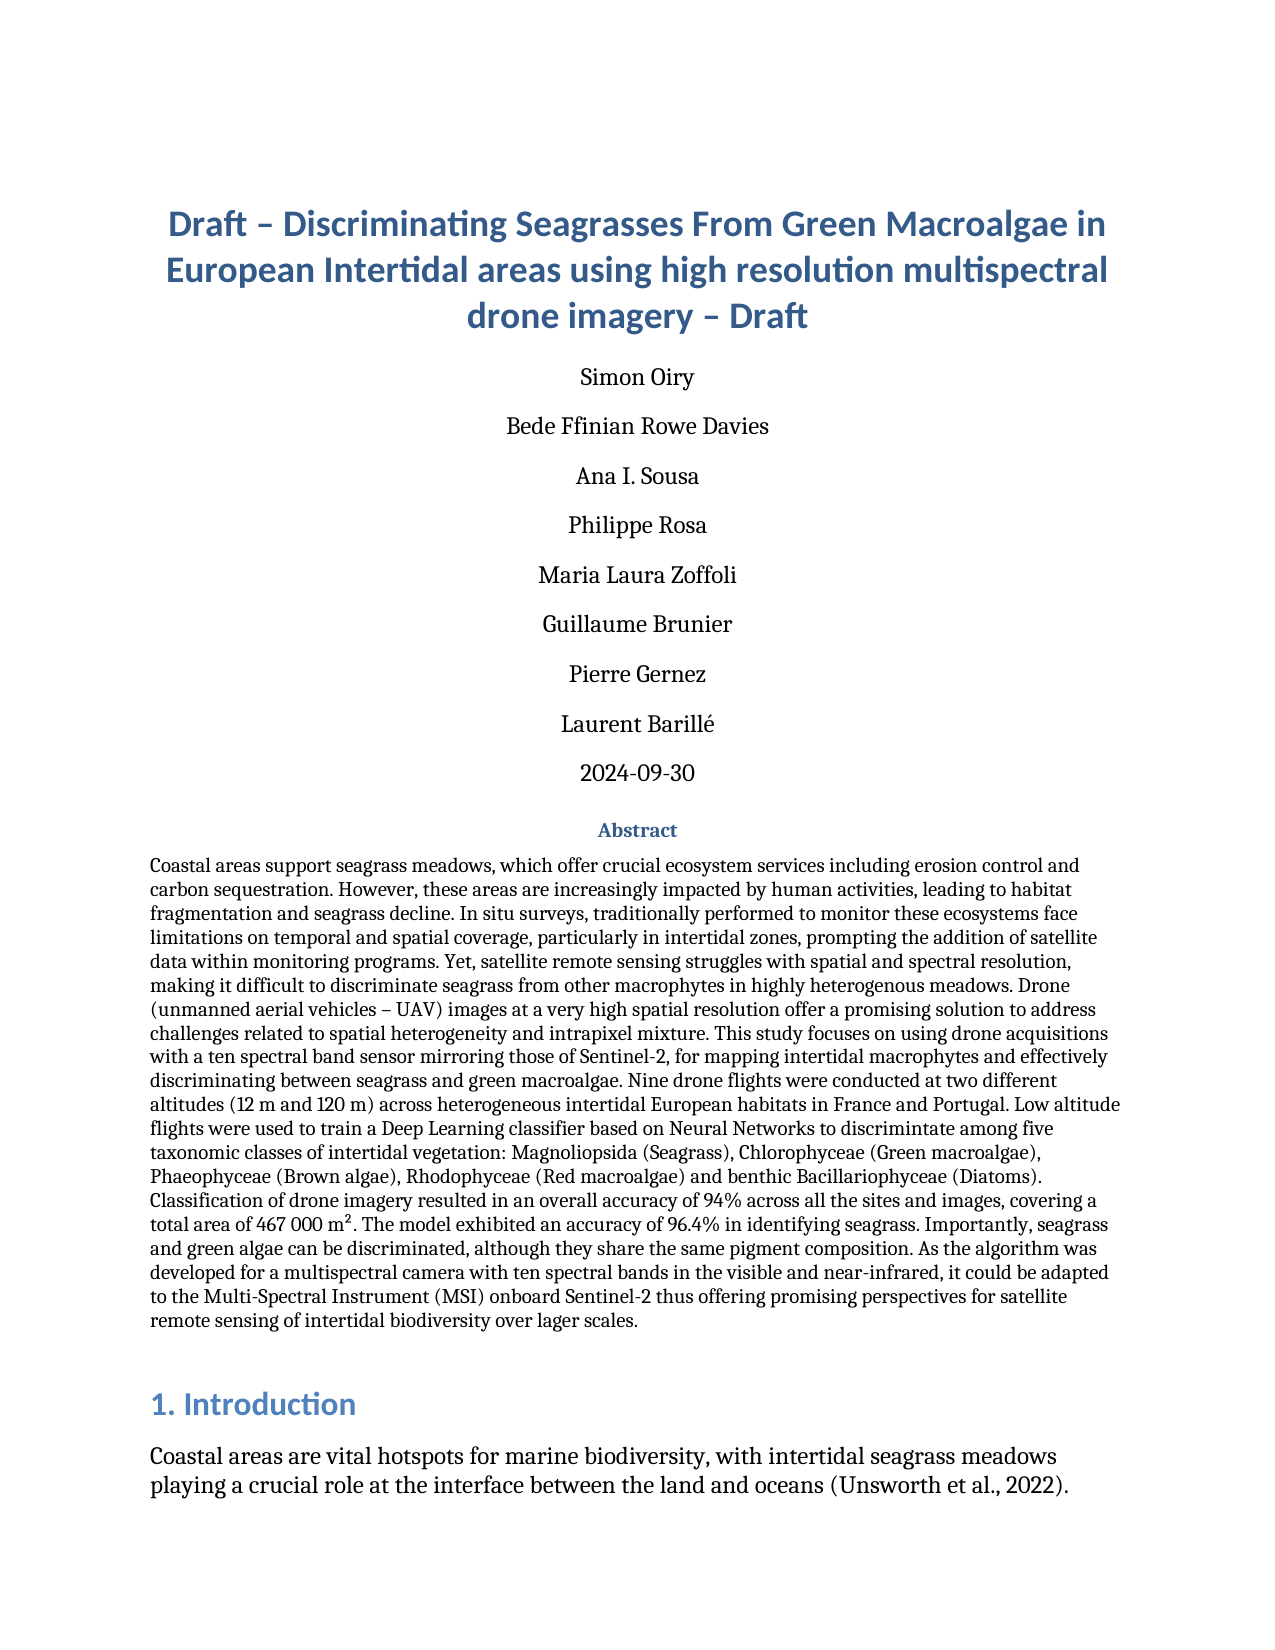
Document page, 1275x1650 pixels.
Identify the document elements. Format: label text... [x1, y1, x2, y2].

text Coastal areas support seagrass meadows, which offer crucial ecosystem services including erosion control and carbon sequestration. However, these areas are increasingly impacted by human activities, leading to habitat fragmentation and seagrass decline. In situ surveys, traditionally performed to monitor these ecosystems face limitations on temporal and spatial coverage, particularly in intertidal zones, prompting the addition of satellite data within monitoring programs. Yet, satellite remote sensing struggles with spatial and spectral resolution, making it difficult to discriminate seagrass from other macrophytes in highly heterogenous meadows. Drone (unmanned aerial vehicles – UAV) images at a very high spatial resolution offer a promising solution to address challenges related to spatial heterogeneity and intrapixel mixture. This study focuses on using drone acquisitions with a ten spectral band sensor mirroring those of Sentinel-2, for mapping intertidal macrophytes and effectively discriminating between seagrass and green macroalgae. Nine drone flights were conducted at two different altitudes (12 m and 120 m) across heterogeneous intertidal European habitats in France and Portugal. Low altitude flights were used to train a Deep Learning classifier based on Neural Networks to discrimintate among five taxonomic classes of intertidal vegetation: Magnoliopsida (Seagrass), Chlorophyceae (Green macroalgae), Phaeophyceae (Brown algae), Rhodophyceae (Red macroalgae) and benthic Bacillariophyceae (Diatoms). Classification of drone imagery resulted in an overall accuracy of 94% across all the sites and images, covering a total area of 467 000 m². The model exhibited an accuracy of 96.4% in identifying seagrass. Importantly, seagrass and green algae can be discriminated, although they share the same pigment composition. As the algorithm was developed for a multispectral camera with ten spectral bands in the visible and near-infrared, it could be adapted to the Multi-Spectral Instrument (MSI) onboard Sentinel-2 thus offering promising perspectives for satellite remote sensing of intertidal biodiversity over lager scales. [150, 853, 1125, 1333]
text Simon Oiry [150, 362, 1125, 391]
title Draft – Discriminating Seagrasses From Green Macroalgae in European Intertidal areas using high resolution multispectral drone imagery – Draft [150, 200, 1125, 337]
title Abstract [150, 819, 1125, 843]
subtitle 1. Introduction [150, 1383, 1125, 1423]
text Laurent Barillé [150, 709, 1125, 738]
text Philippe Rosa [150, 511, 1125, 540]
text 2024-09-30 [150, 759, 1125, 788]
text Pierre Gernez [150, 660, 1125, 689]
text Guillaume Brunier [150, 610, 1125, 639]
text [150, 1442, 1125, 1500]
text Maria Laura Zoffoli [150, 561, 1125, 589]
text Bede Ffinian Rowe Davies [150, 412, 1125, 441]
text Ana I. Sousa [150, 462, 1125, 490]
